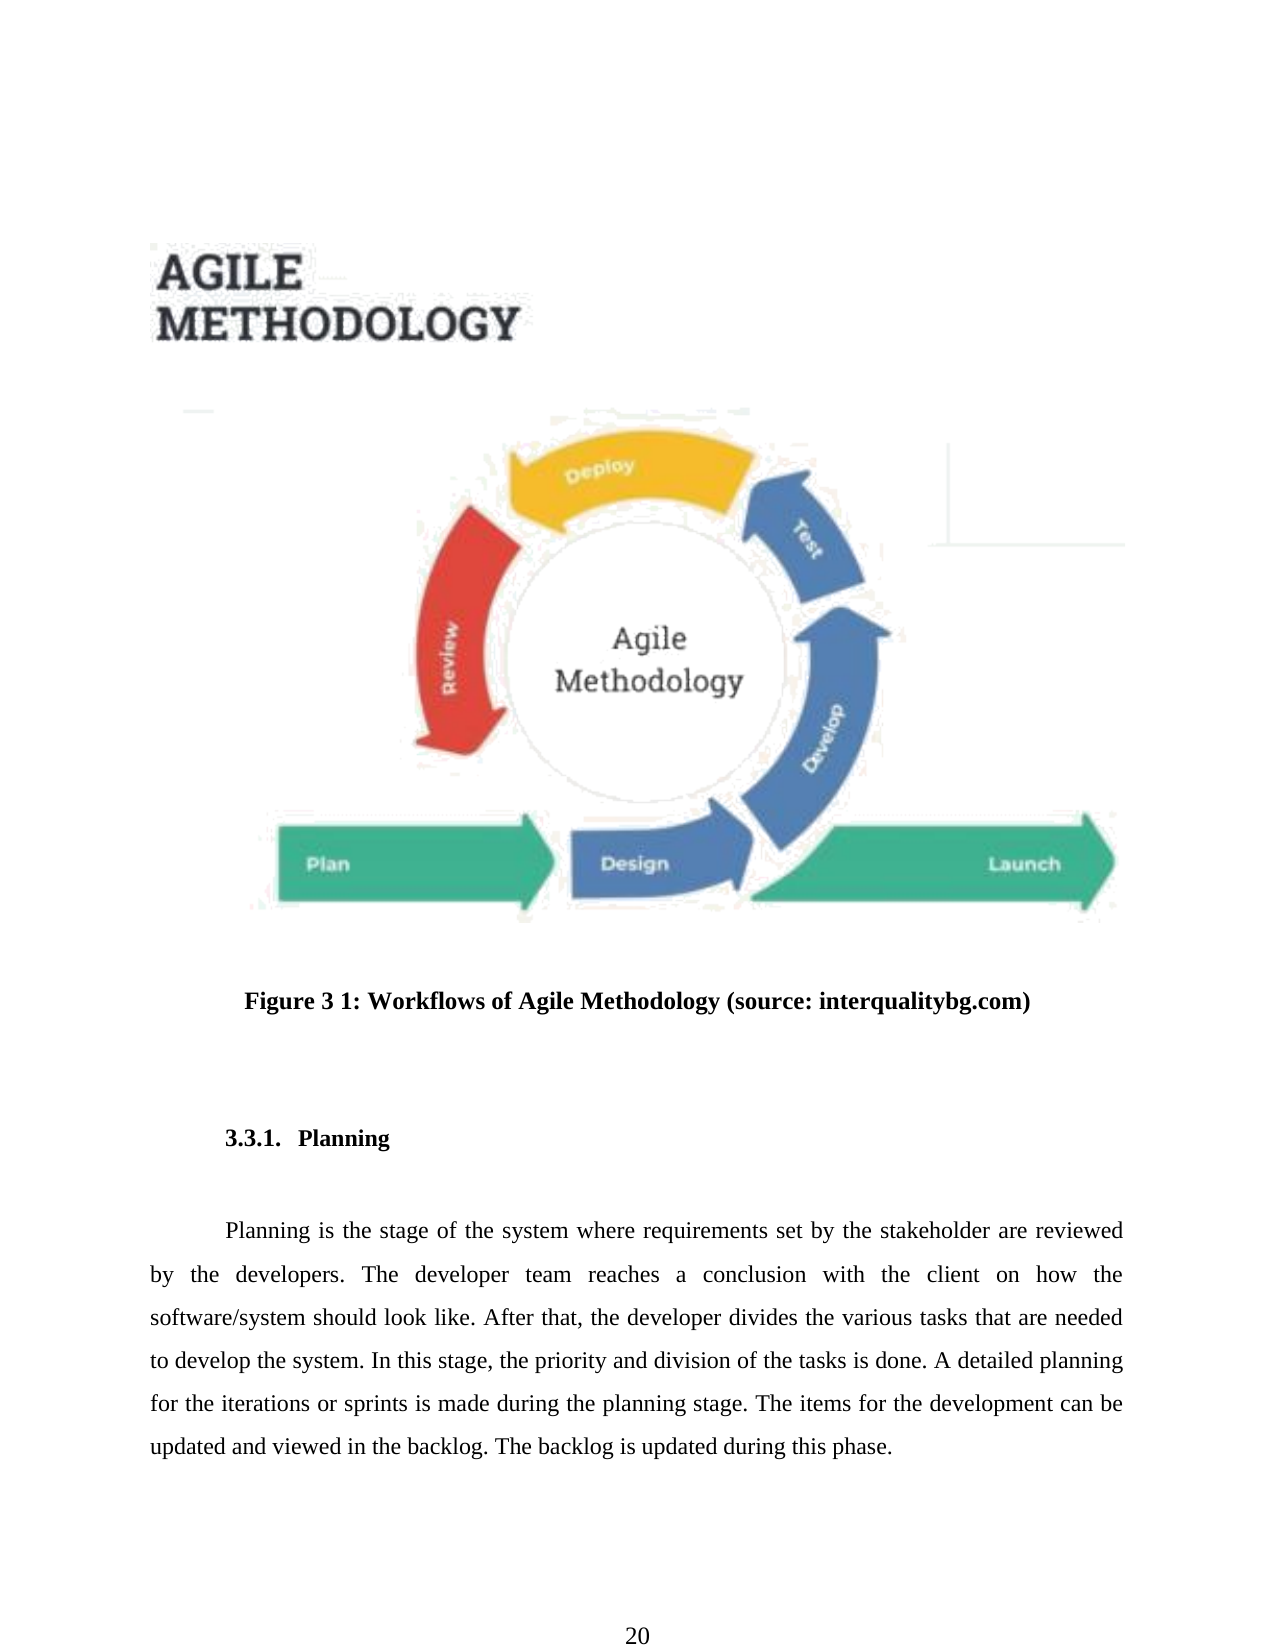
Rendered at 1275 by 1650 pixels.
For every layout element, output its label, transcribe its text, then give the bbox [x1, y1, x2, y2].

text Planning is the stage of the system where requirements set by the stakeholder are reviewed by the developers. The developer team reaches a conclusion with the client on how the software/system should look like. After that, the developer divides the various tasks that are needed to develop the system. In this stage, the priority and division of the tasks is done. A detailed planning for the iterations or sprints is made during the planning stage. The items for the development can be updated and viewed in the backlog. The backlog is updated during this phase. [150, 1217, 1125, 1459]
text Figure 3 1: Workflows of Agile Methodology (source: interqualitybg.com) [150, 986, 1125, 1014]
picture [150, 243, 1125, 923]
text 3.3.1. Planning [225, 1123, 1125, 1152]
